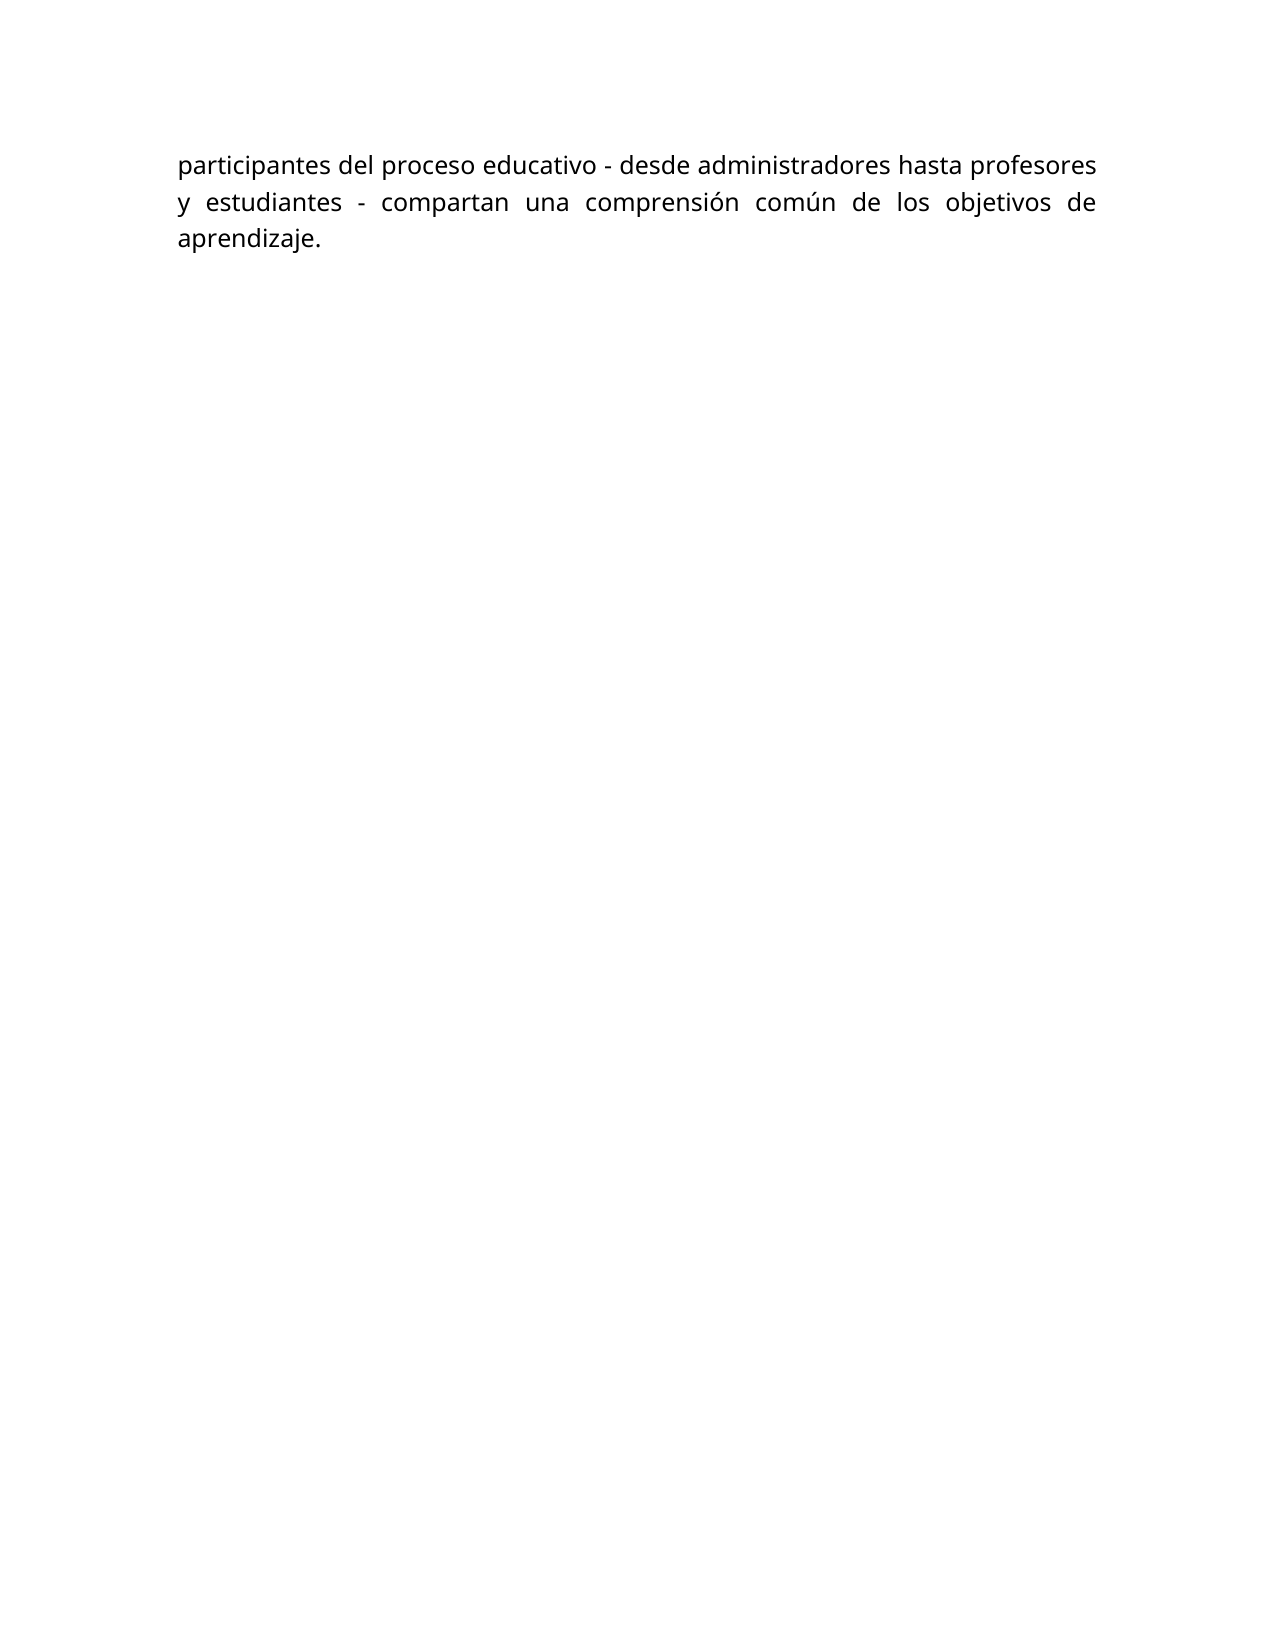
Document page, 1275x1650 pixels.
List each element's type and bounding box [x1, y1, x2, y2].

text [177, 148, 1098, 255]
